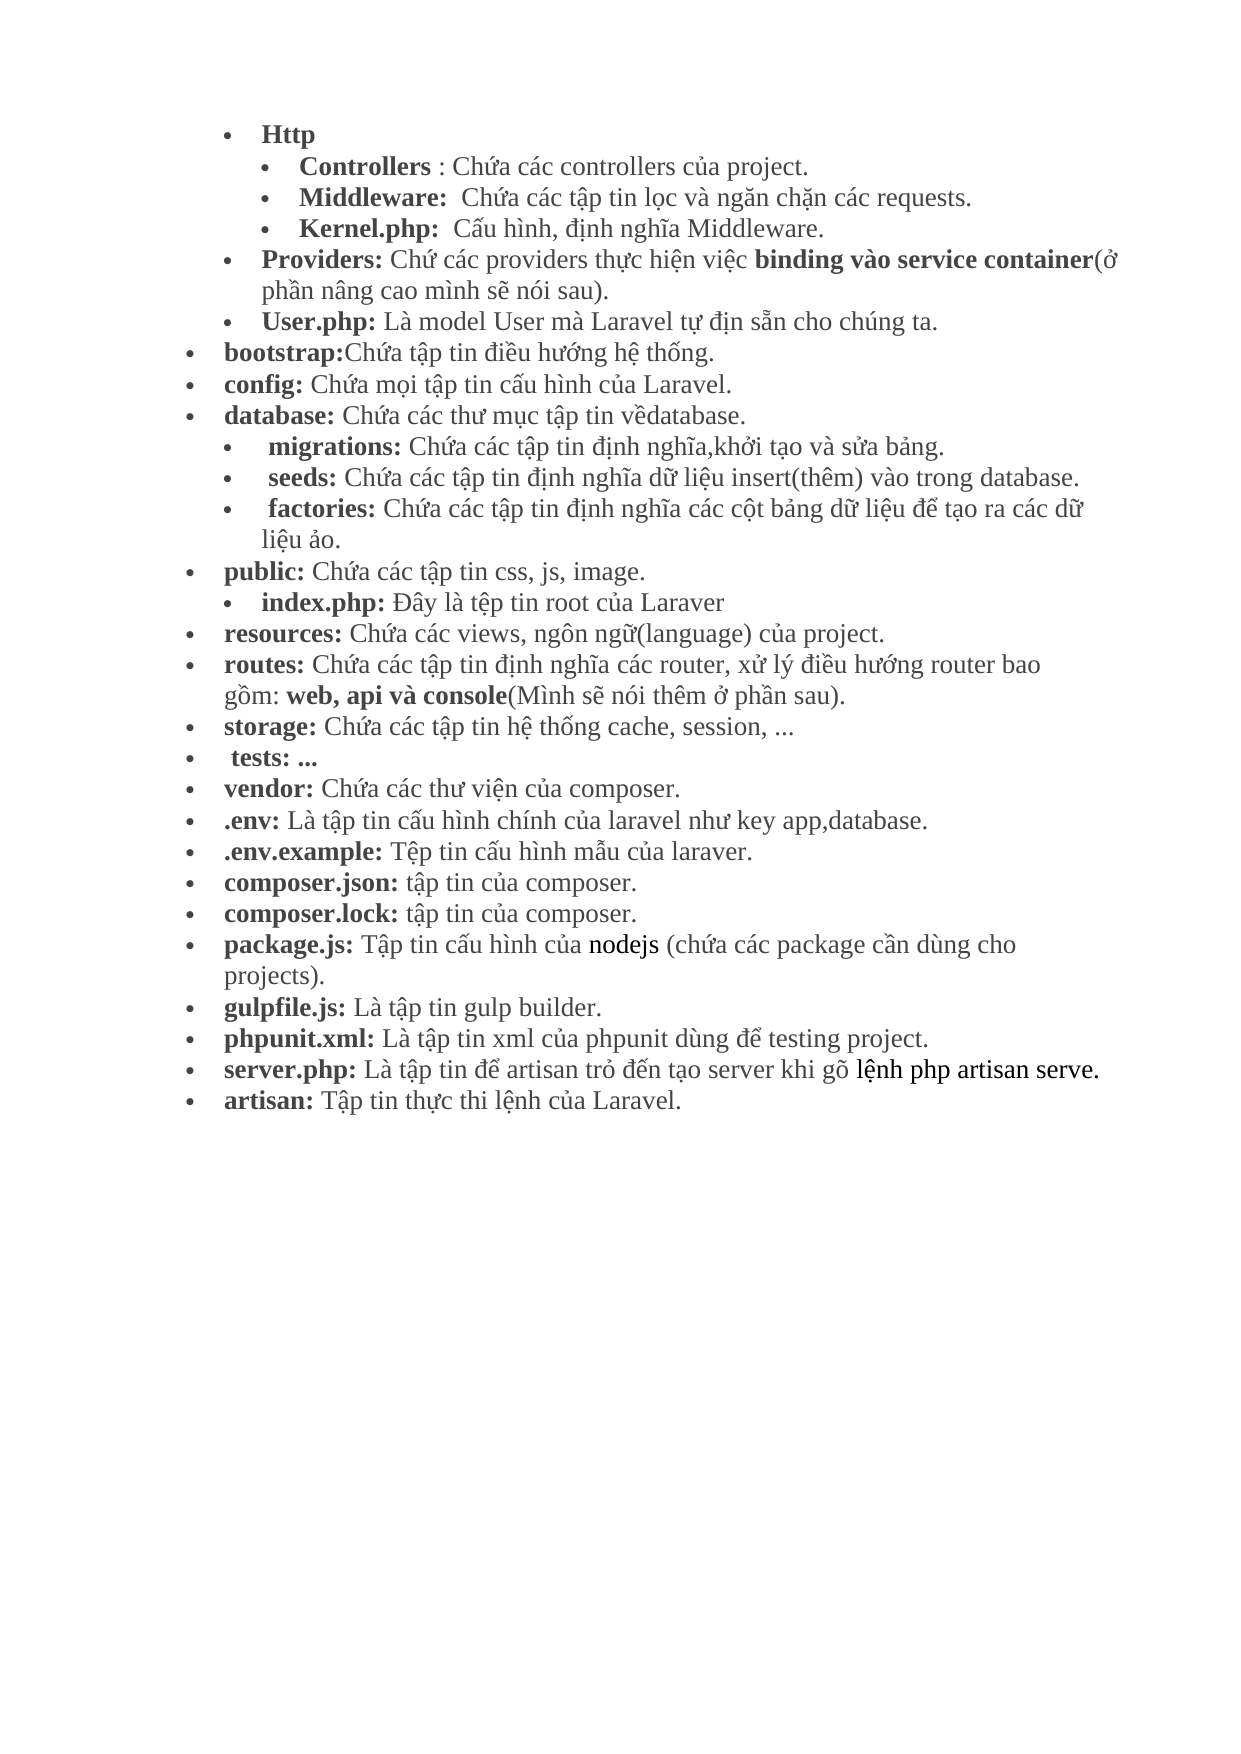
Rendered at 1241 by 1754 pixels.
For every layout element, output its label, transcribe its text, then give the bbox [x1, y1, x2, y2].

list composer.json: tập tin của composer. [186, 866, 1122, 897]
list server.php: Là tập tin để artisan trỏ đến tạo server khi gõ lệnh php artisan serve. [186, 1053, 1122, 1084]
list index.php: Đây là tệp tin root của Laraver [224, 586, 1122, 617]
list .env.example: Tệp tin cấu hình mẫu của laraver. [186, 835, 1122, 866]
list User.php: Là model User mà Laravel tự địn sẵn cho chúng ta. [224, 305, 1122, 337]
list Http [224, 118, 1122, 150]
list Kernel.php: Cấu hình, định nghĩa Middleware. [261, 212, 1122, 243]
list vendor: Chứa các thư viện của composer. [186, 773, 1122, 804]
list migrations: Chứa các tập tin định nghĩa,khởi tạo và sửa bảng. [224, 430, 1122, 461]
list package.js: Tập tin cấu hình của nodejs (chứa các package cần dùng cho projects). [186, 928, 1122, 991]
list composer.lock: tập tin của composer. [186, 897, 1122, 928]
list seeds: Chứa các tập tin định nghĩa dữ liệu insert(thêm) vào trong database. [224, 461, 1122, 492]
list routes: Chứa các tập tin định nghĩa các router, xử lý điều hướng router bao gồm: web, api và console(Mình sẽ nói thêm ở phần sau). [186, 648, 1122, 710]
list .env: Là tập tin cấu hình chính của laravel như key app,database. [186, 804, 1122, 835]
list artisan: Tập tin thực thi lệnh của Laravel. [186, 1084, 1122, 1115]
list bootstrap:Chứa tập tin điều hướng hệ thống. [186, 337, 1122, 368]
list factories: Chứa các tập tin định nghĩa các cột bảng dữ liệu để tạo ra các dữ liệu ảo. [224, 492, 1122, 554]
list Providers: Chứ các providers thực hiện việc binding vào service container(ở phần nâng cao mình sẽ nói sau). [224, 243, 1122, 305]
list public: Chứa các tập tin css, js, image. [186, 554, 1122, 586]
list database: Chứa các thư mục tập tin vềdatabase. [186, 399, 1122, 430]
list storage: Chứa các tập tin hệ thống cache, session, ... [186, 710, 1122, 741]
list config: Chứa mọi tập tin cấu hình của Laravel. [186, 368, 1122, 399]
list phpunit.xml: Là tập tin xml của phpunit dùng để testing project. [186, 1022, 1122, 1053]
list Middleware: Chứa các tập tin lọc và ngăn chặn các requests. [261, 181, 1122, 212]
list gulpfile.js: Là tập tin gulp builder. [186, 991, 1122, 1022]
list Controllers : Chứa các controllers của project. [261, 150, 1122, 181]
list resources: Chứa các views, ngôn ngữ(language) của project. [186, 617, 1122, 648]
list tests: ... [186, 741, 1122, 773]
